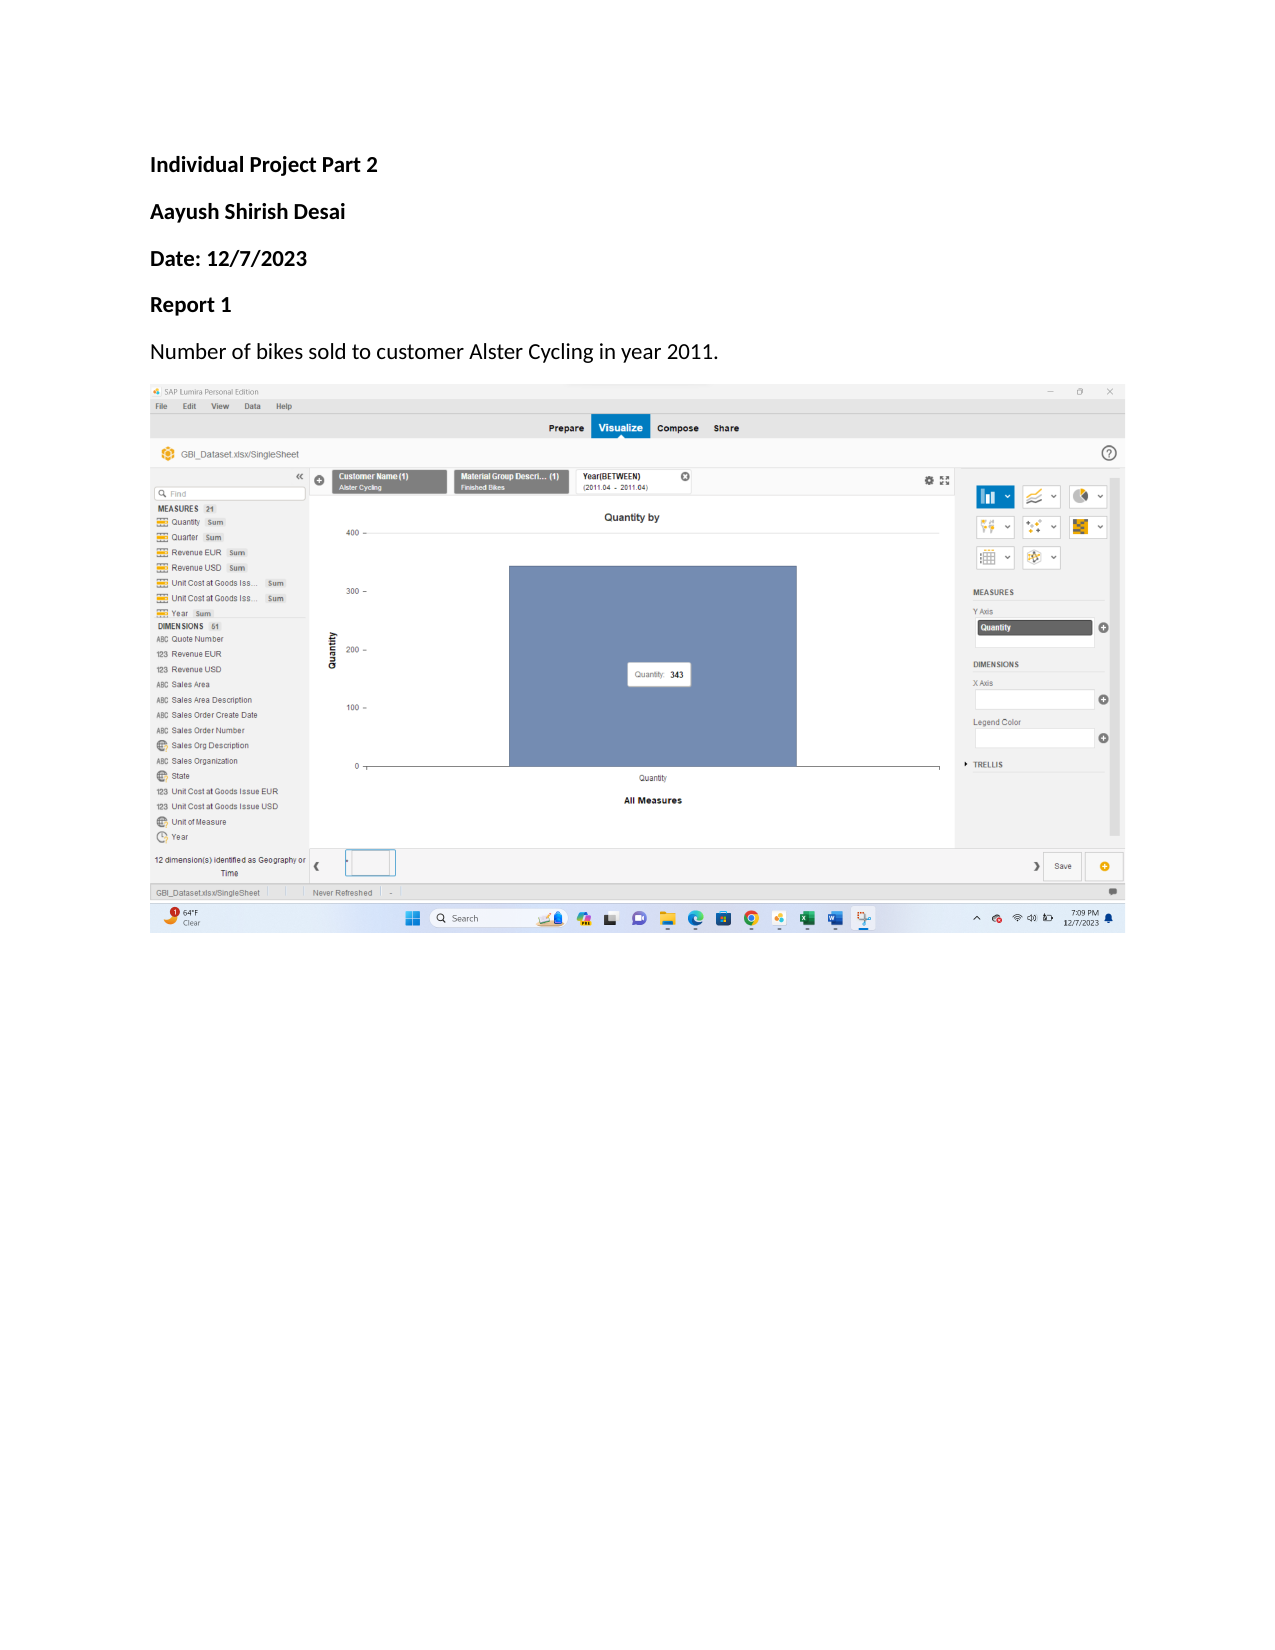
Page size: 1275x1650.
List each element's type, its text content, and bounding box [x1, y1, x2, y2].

text Date: 12/7/2023 [150, 244, 1125, 272]
text Number of bikes sold to customer Alster Cycling in year 2011. [150, 337, 1125, 366]
picture [150, 384, 1125, 933]
text Report 1 [150, 291, 1125, 319]
text Aayush Shirish Desai [150, 197, 1125, 225]
text Individual Project Part 2 [150, 150, 1125, 178]
